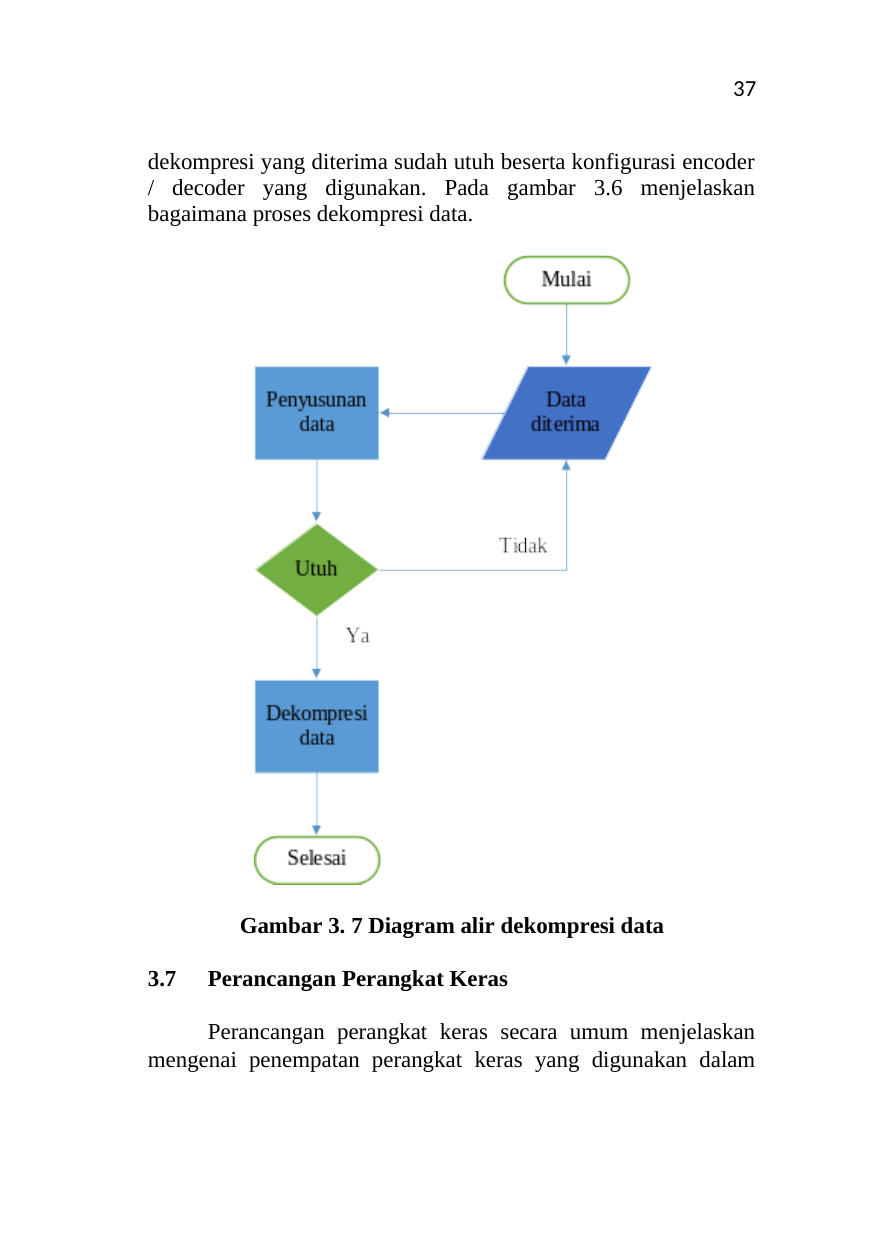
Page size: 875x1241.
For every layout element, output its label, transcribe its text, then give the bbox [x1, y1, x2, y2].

text Gambar 3. Diagram alir dekompresi data [148, 912, 756, 939]
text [148, 148, 756, 227]
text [148, 1018, 756, 1072]
subtitle Perancangan Perangkat Keras [148, 965, 756, 991]
